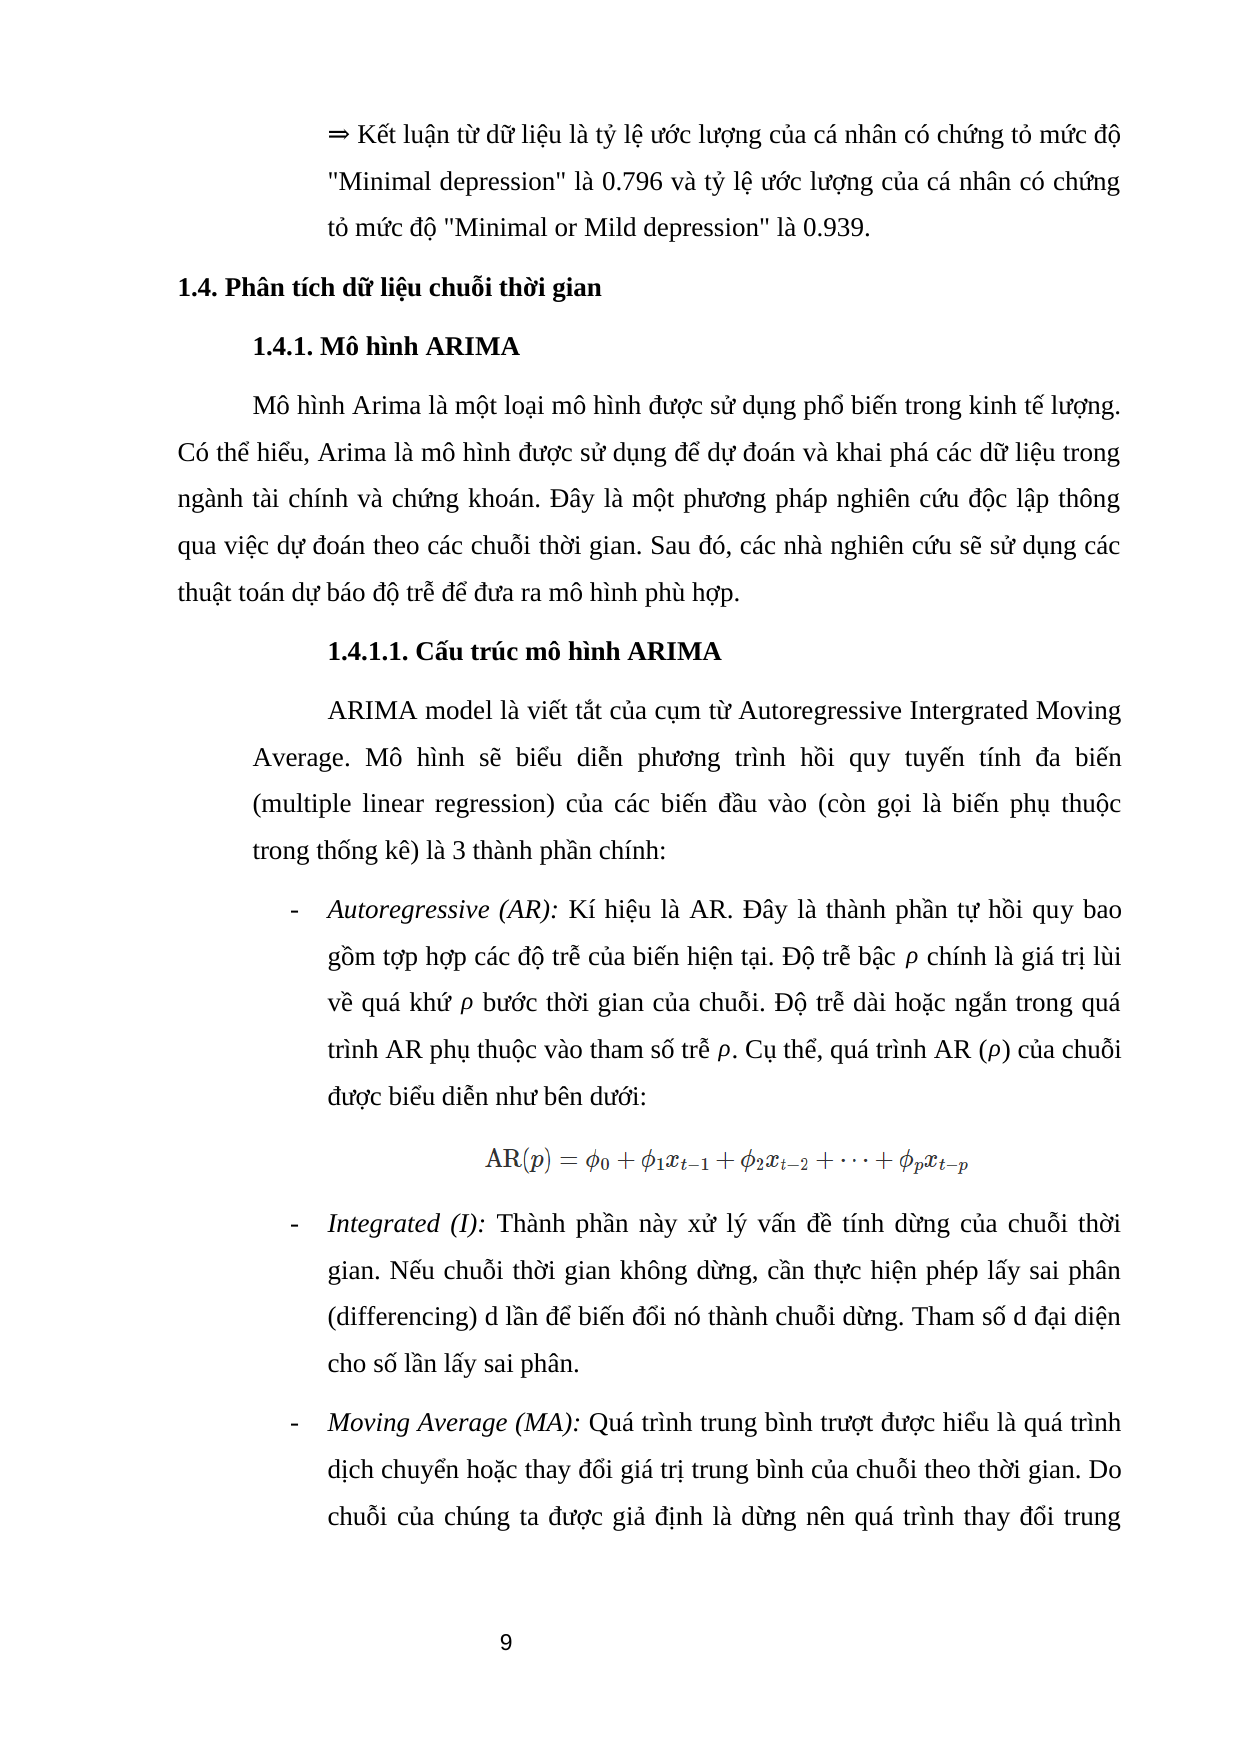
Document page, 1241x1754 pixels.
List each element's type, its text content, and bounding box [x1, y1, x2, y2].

list Autoregressive (AR): Kí hiệu là AR. Đây là thành phần tự hồi quy bao gồm tợp hợp các độ trễ của biến hiện tại. Độ trễ bậc chính là giá trị lùi về quá khứ bước thời gian của chuỗi. Độ trễ dài hoặc ngắn trong quá trình AR phụ thuộc vào tham số trễ . Cụ thể, quá trình AR () của chuỗi được biểu diễn như bên dưới: [290, 893, 1122, 1111]
text Mô hình Arima là một loại mô hình được sử dụng phổ biến trong kinh tế lượng. Có thể hiểu, Arima là mô hình được sử dụng để dự đoán và khai phá các dữ liệu trong ngành tài chính và chứng khoán. Đây là một phương pháp nghiên cứu độc lập thông qua việc dự đoán theo các chuỗi thời gian. Sau đó, các nhà nghiên cứu sẽ sử dụng các thuật toán dự báo độ trễ để đưa ra mô hình phù hợp. [177, 389, 1122, 607]
picture [478, 1138, 971, 1182]
list Integrated (I): Thành phần này xử lý vấn đề tính dừng của chuỗi thời gian. Nếu chuỗi thời gian không dừng, cần thực hiện phép lấy sai phân (differencing) d lần để biến đổi nó thành chuỗi dừng. Tham số d đại diện cho số lần lấy sai phân. [290, 1207, 1122, 1378]
subtitle 1.4.1. Mô hình ARIMA [252, 330, 1122, 361]
text ⇒ Kết luận từ dữ liệu là tỷ lệ ước lượng của cá nhân có chứng tỏ mức độ "Minimal depression" là 0.796 và tỷ lệ ước lượng của cá nhân có chứng tỏ mức độ "Minimal or Mild depression" là 0.939. [327, 118, 1122, 243]
subtitle 1.4. Phân tích dữ liệu chuỗi thời gian [177, 271, 1122, 302]
text ARIMA model là viết tắt của cụm từ Autoregressive Intergrated Moving Average. Mô hình sẽ biểu diễn phương trình hồi quy tuyến tính đa biến (multiple linear regression) của các biến đầu vào (còn gọi là biến phụ thuộc trong thống kê) là 3 thành phần chính: [252, 694, 1122, 865]
subtitle 1.4.1.1. Cấu trúc mô hình ARIMA [252, 635, 1122, 666]
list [290, 1406, 1122, 1531]
